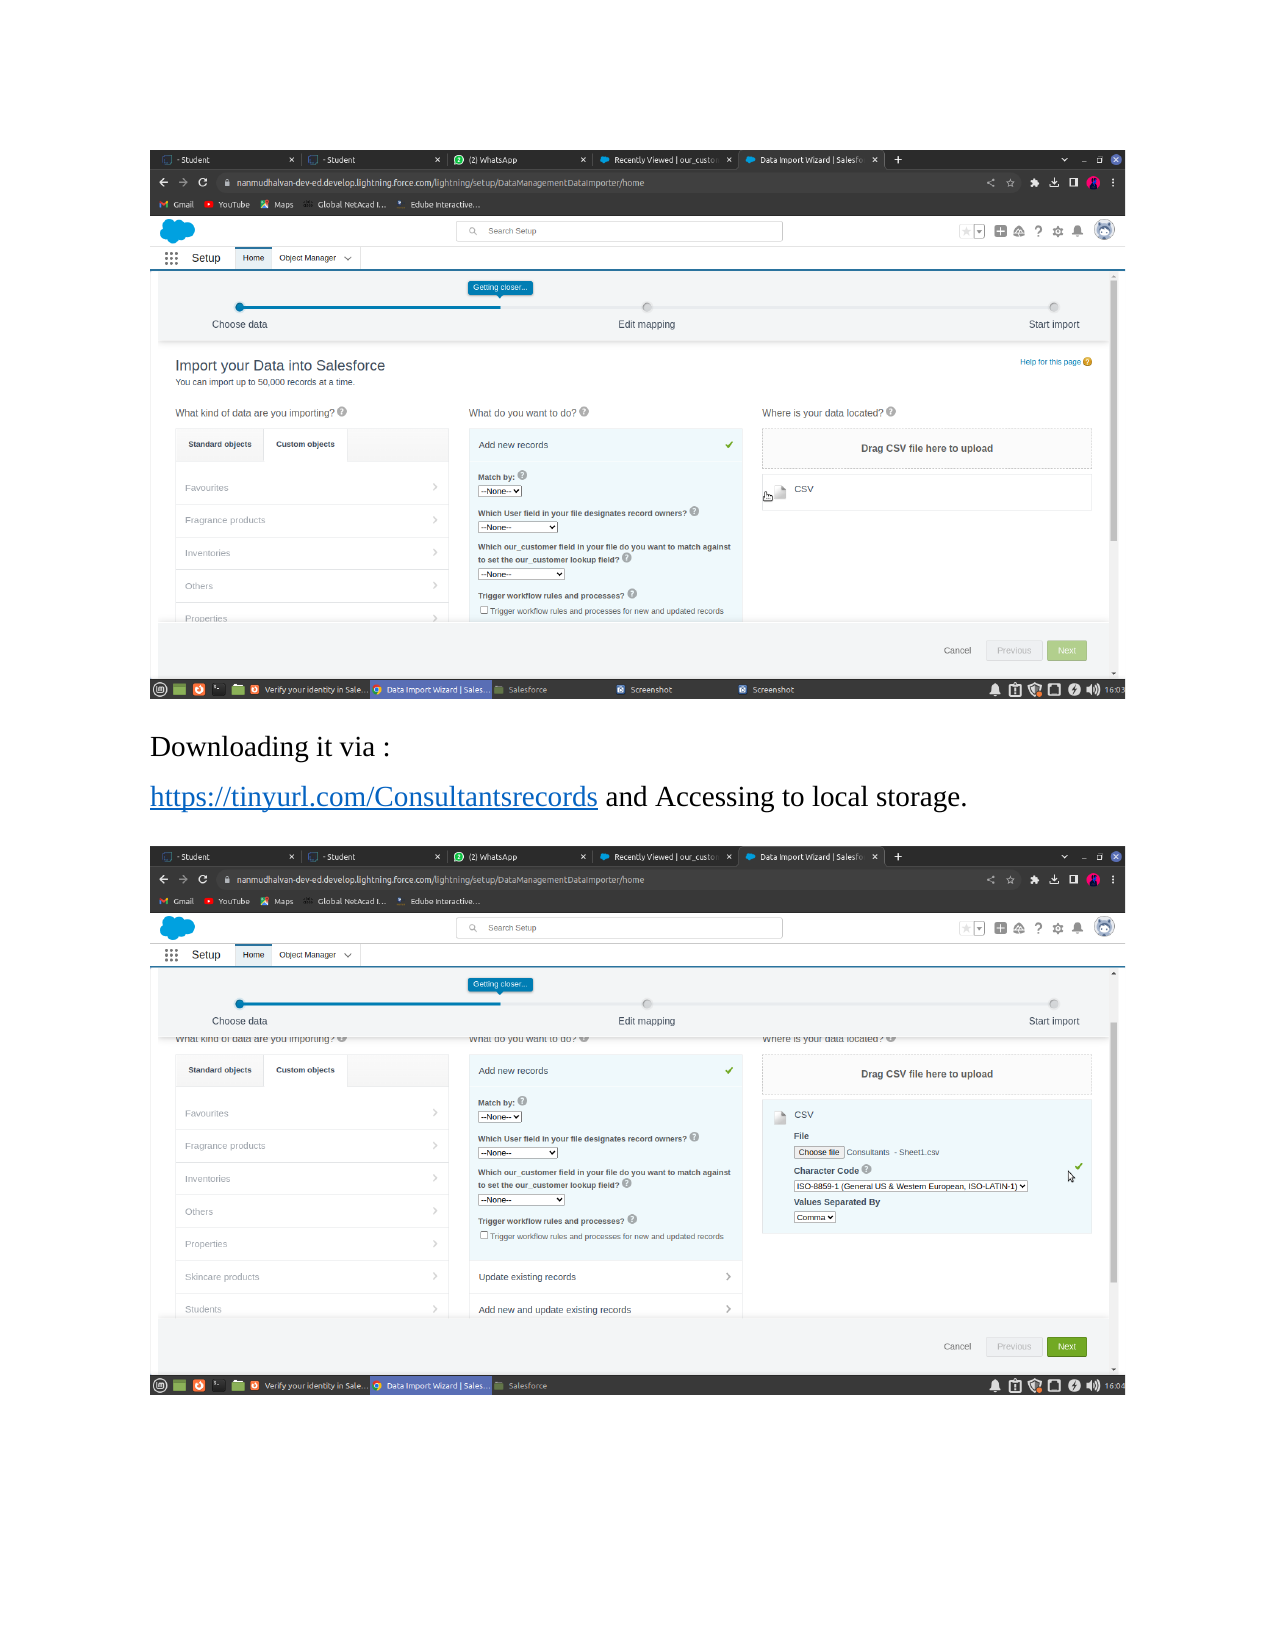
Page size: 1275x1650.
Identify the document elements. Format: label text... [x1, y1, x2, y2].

text Downloading it via : https://tinyurl.com/Consultantsrecords and Accessing to local storage. [150, 729, 1125, 813]
picture [150, 846, 1125, 1395]
picture [150, 150, 1125, 699]
